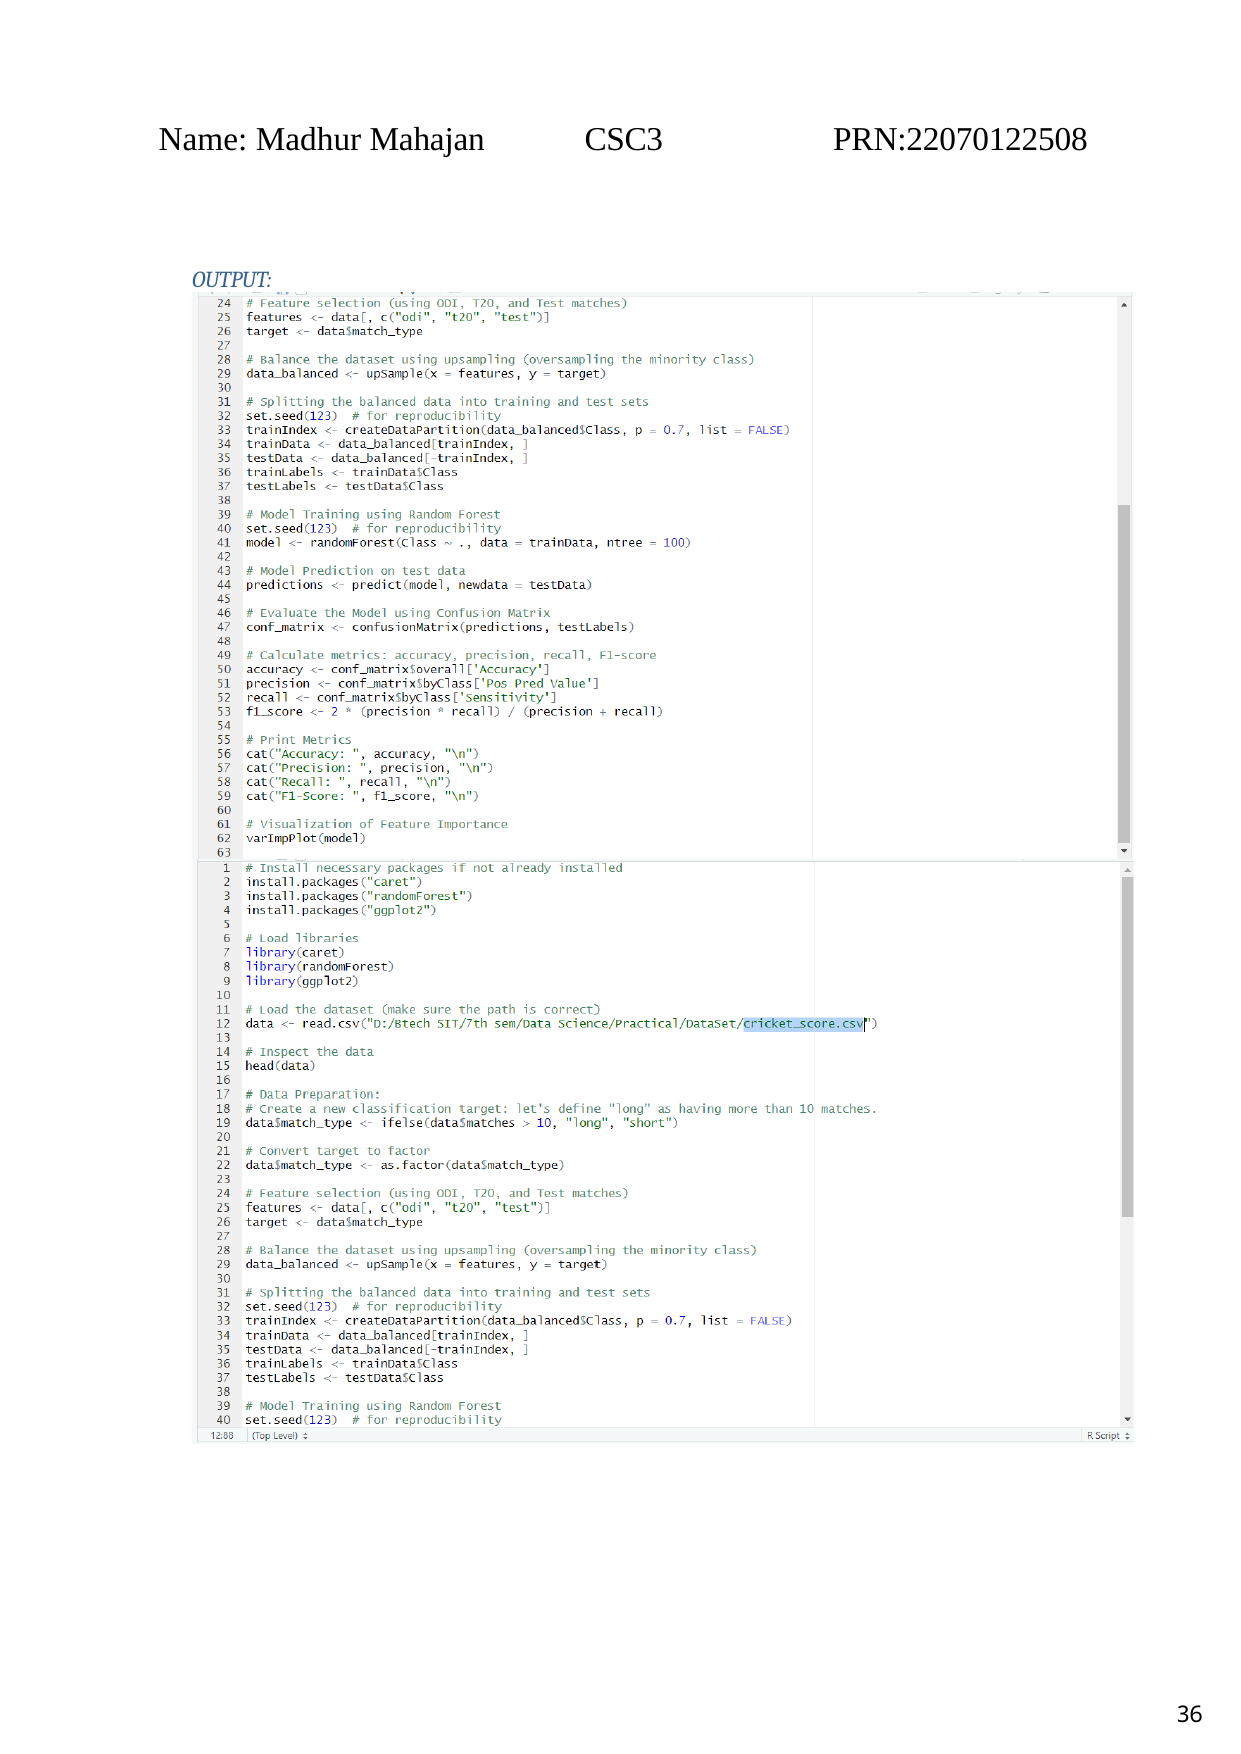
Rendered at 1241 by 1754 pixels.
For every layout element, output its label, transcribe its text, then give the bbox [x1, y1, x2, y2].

picture [191, 292, 1134, 1444]
subtitle OUTPUT: [192, 266, 1142, 293]
